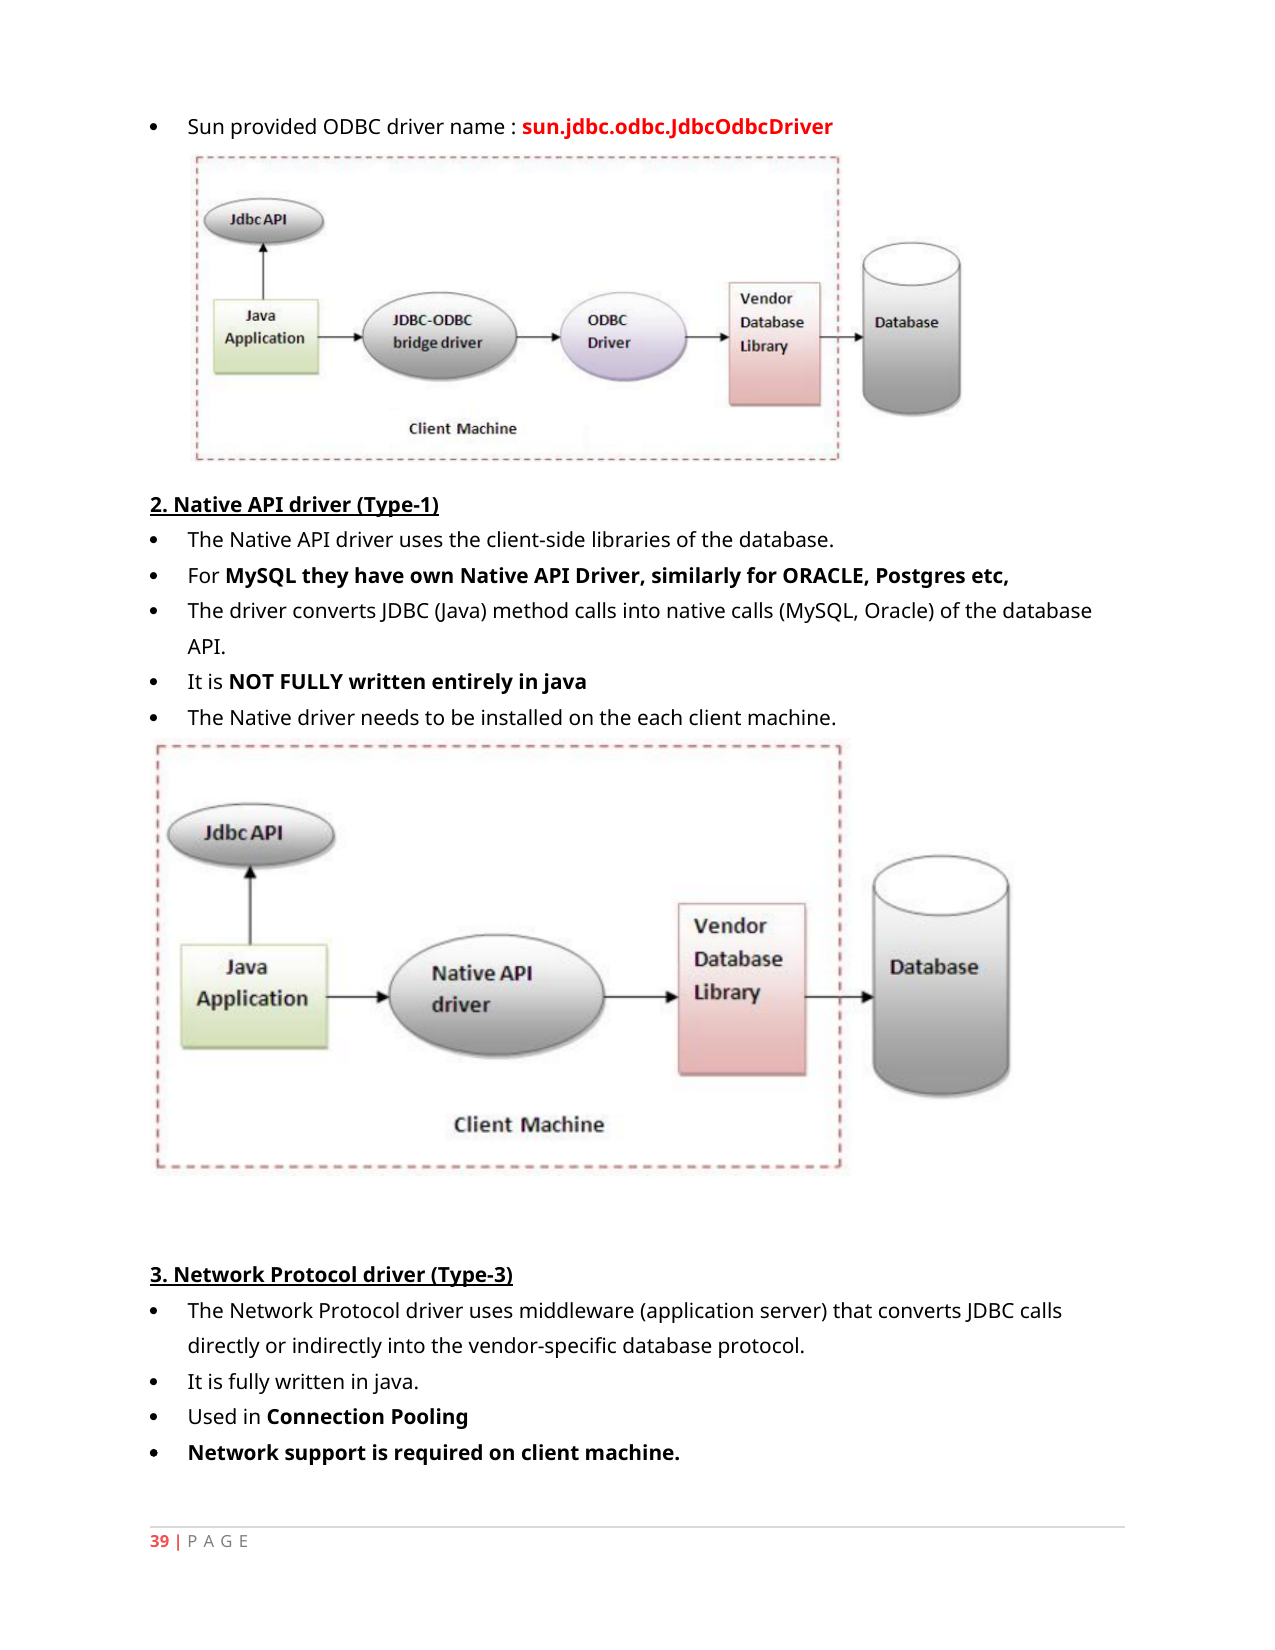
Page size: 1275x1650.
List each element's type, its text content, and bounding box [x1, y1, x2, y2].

list The Native API driver uses the client-side libraries of the database. [150, 525, 1125, 554]
list The Native driver needs to be installed on the each client machine. [150, 703, 1125, 731]
text 2. Native API driver (Type-1) [150, 490, 1125, 518]
list It is fully written in java. [150, 1367, 1125, 1395]
list The driver converts JDBC (Java) method calls into native calls (MySQL, Oracle) of the database API. [150, 596, 1125, 660]
list Used in Connection Pooling [150, 1402, 1125, 1431]
list It is NOT FULLY written entirely in java [150, 667, 1125, 696]
list Network support is required on client machine. [150, 1438, 1125, 1466]
list For MySQL they have own Native API Driver, similarly for ORACLE, Postgres etc, [150, 561, 1125, 589]
text 3. Network Protocol driver (Type-3) [150, 1260, 1125, 1289]
list The Network Protocol driver uses middleware (application server) that converts JDBC calls directly or indirectly into the vendor-specific database protocol. [150, 1296, 1125, 1360]
picture [187, 148, 964, 462]
picture [150, 738, 1014, 1176]
